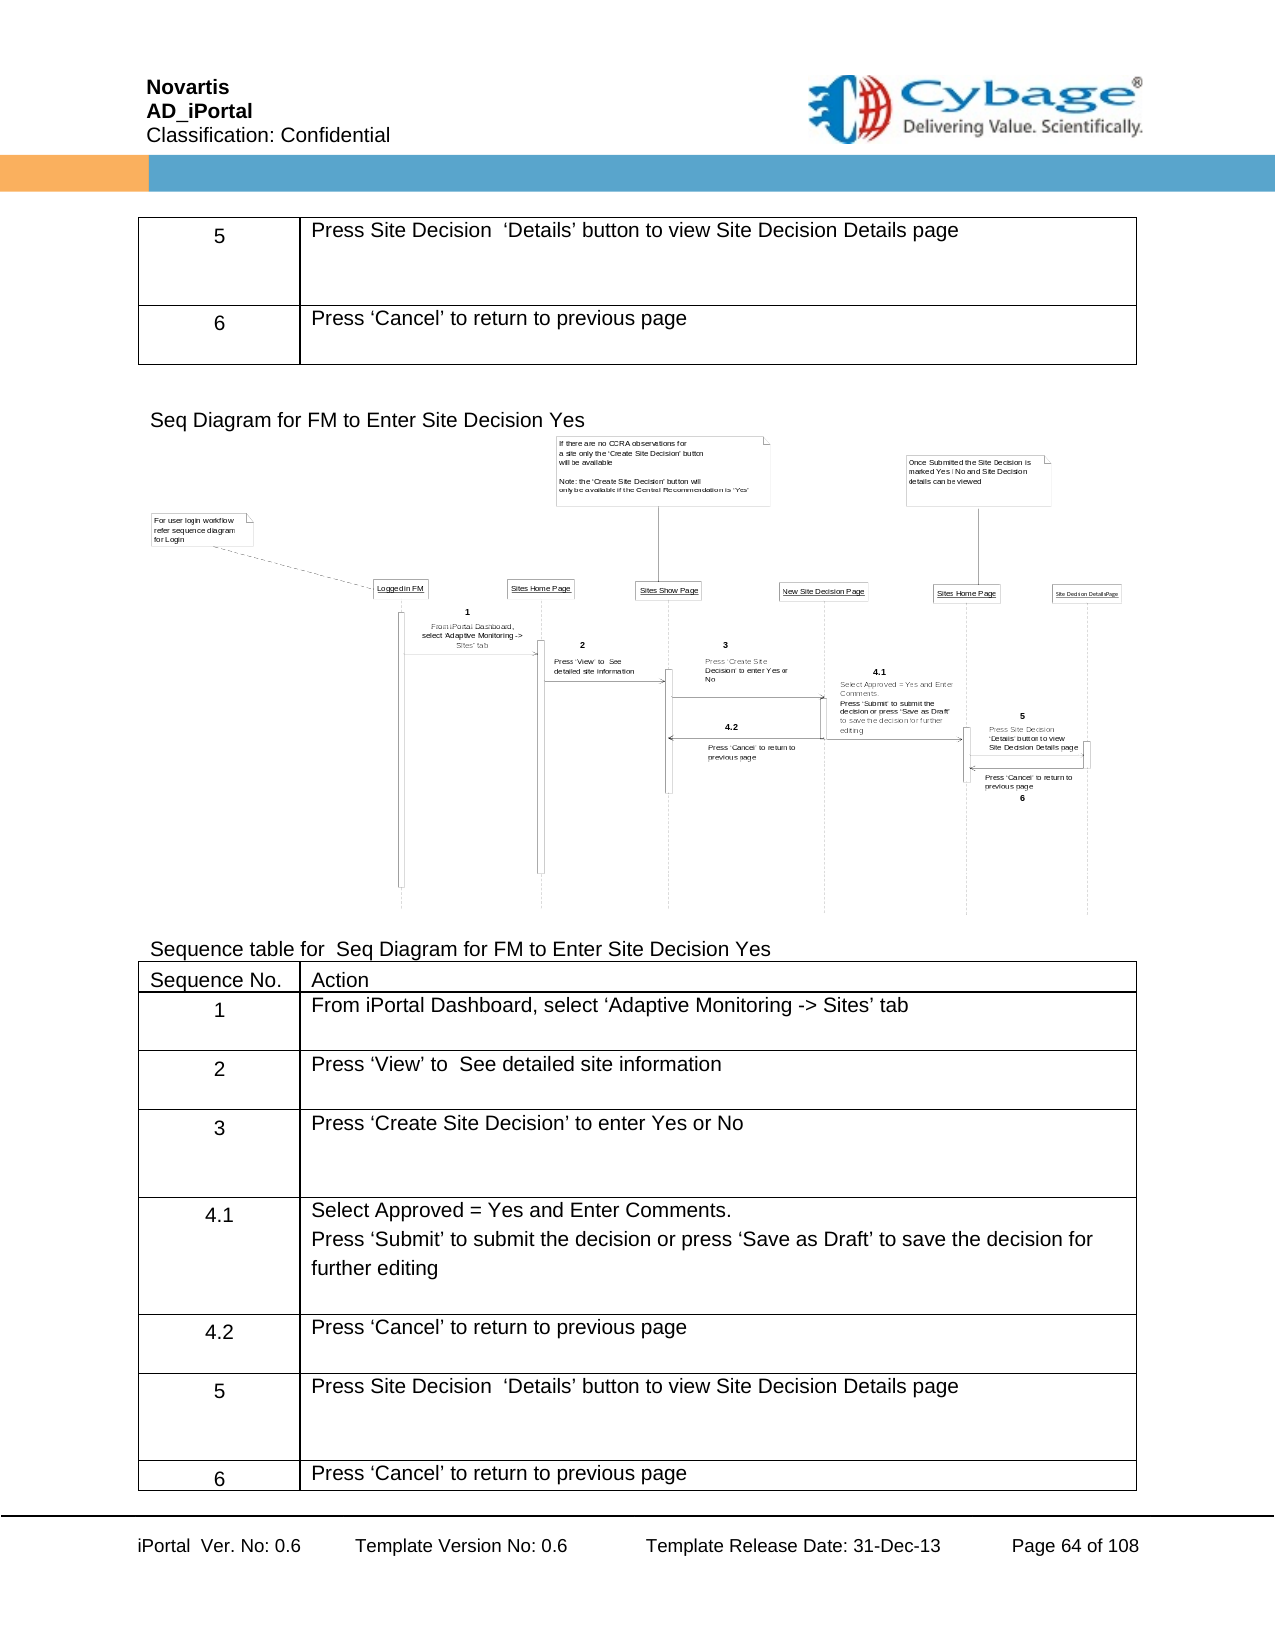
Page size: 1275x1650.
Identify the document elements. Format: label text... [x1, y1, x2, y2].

table_cell 2 [139, 1051, 299, 1109]
table_cell 4.1 [139, 1198, 299, 1313]
table_cell 6 [139, 306, 299, 364]
table_cell Press Site Decision ‘Details’ button to view Site Decision Details page [301, 1374, 1136, 1460]
table_cell 5 [139, 218, 299, 305]
text Sequence table for Seq Diagram for FM to Enter Site Decision Yes [150, 932, 1125, 961]
table_cell Press ‘Cancel’ to return to previous page [301, 1461, 1136, 1490]
table_cell Press ‘Cancel’ to return to previous page [301, 1315, 1136, 1372]
table_cell 3 [139, 1110, 299, 1197]
table_cell 5 [139, 1374, 299, 1460]
table_cell Press ‘View’ to See detailed site information [301, 1051, 1136, 1109]
table_header Sequence No. [139, 962, 299, 991]
table_cell Select Approved = Yes and Enter Comments. Press ‘Submit’ to submit the decision or press ‘Save as Draft’ to save the decision for further editing [301, 1198, 1136, 1313]
table_cell Press ‘Create Site Decision’ to enter Yes or No [301, 1110, 1136, 1197]
table_cell 1 [139, 993, 299, 1050]
table_cell 6 [139, 1461, 299, 1490]
table_cell 4.2 [139, 1315, 299, 1372]
picture [808, 75, 1143, 144]
table_header Action [301, 962, 1136, 991]
table_cell Press ‘Cancel’ to return to previous page [301, 306, 1136, 364]
table_cell From iPortal Dashboard, select ‘Adaptive Monitoring -> Sites’ tab [301, 993, 1136, 1050]
text Seq Diagram for FM to Enter Site Decision Yes [150, 402, 1125, 432]
table_cell Press Site Decision ‘Details’ button to view Site Decision Details page [301, 218, 1136, 305]
